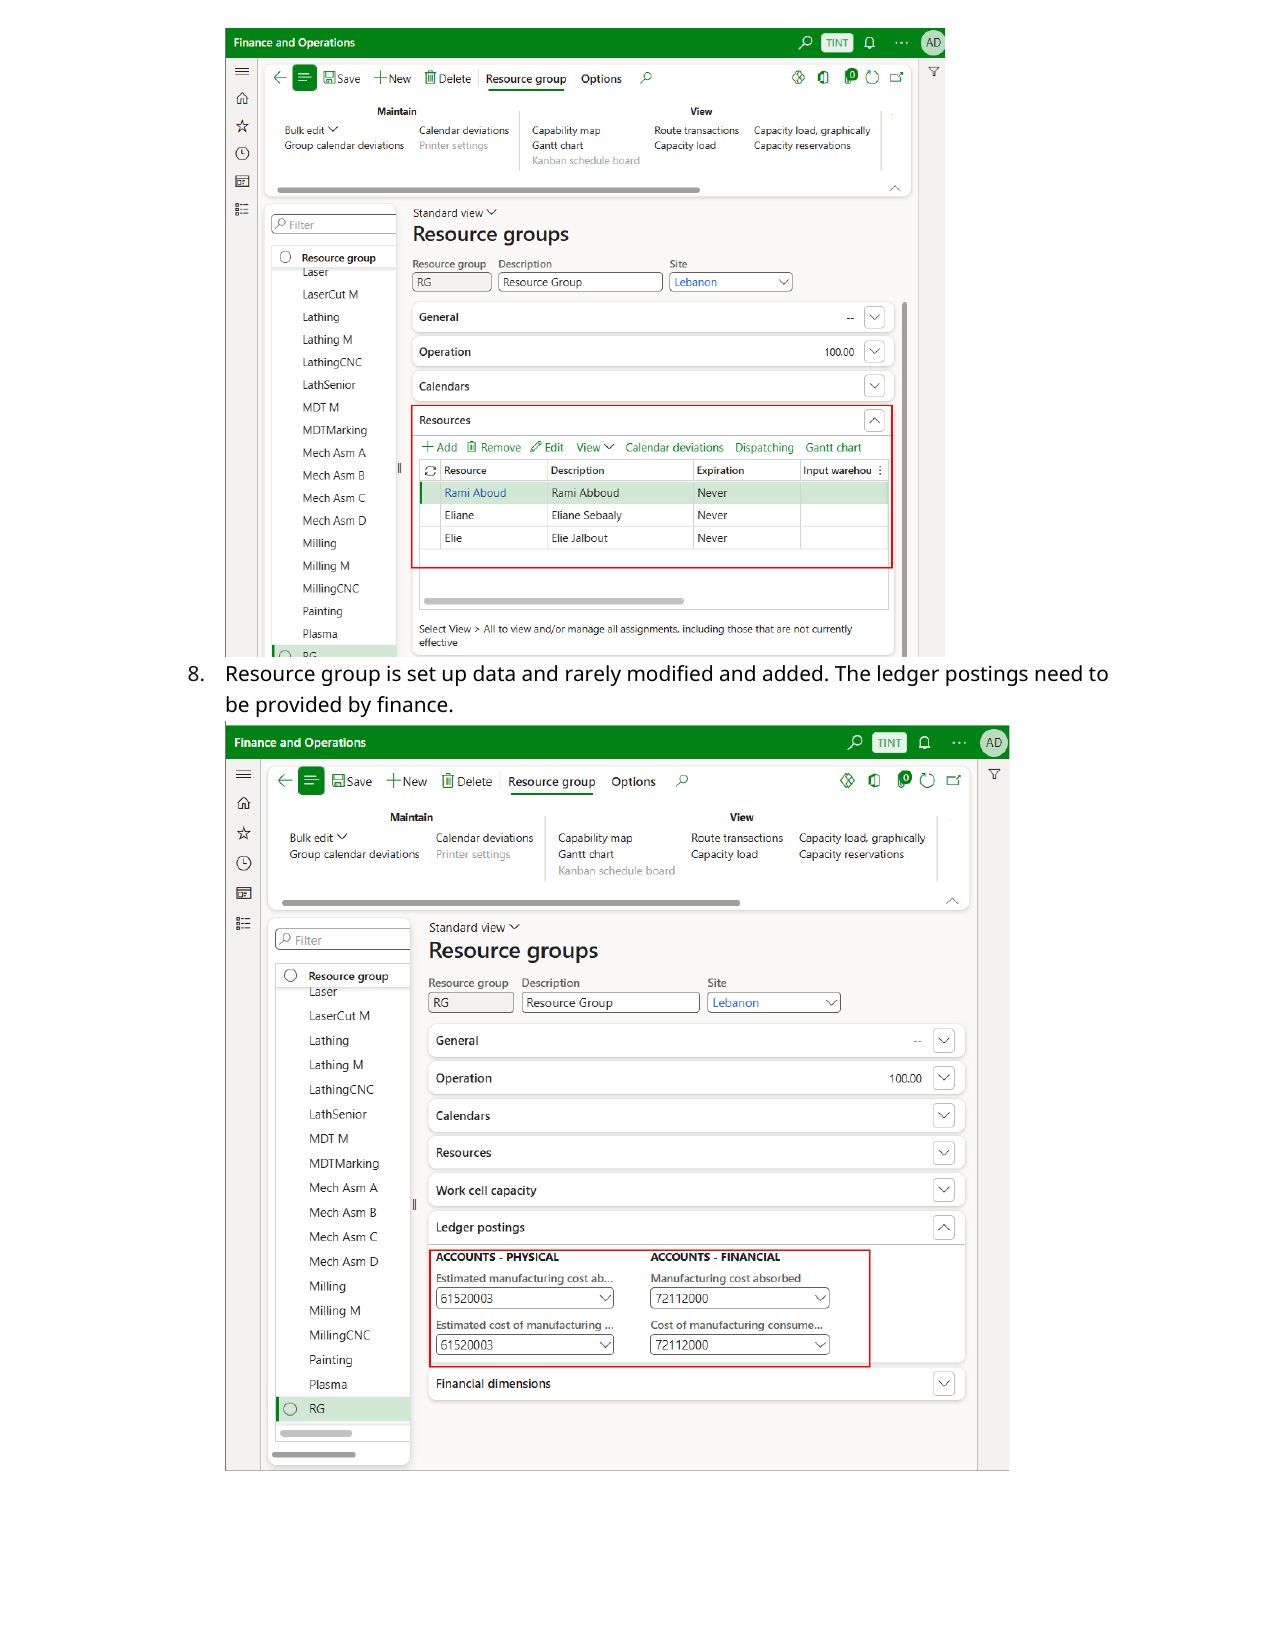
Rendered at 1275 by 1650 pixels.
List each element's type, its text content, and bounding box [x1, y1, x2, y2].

picture [225, 721, 1010, 1471]
list Resource group is set up data and rarely modified and added. The ledger postings need to be provided by finance. [187, 659, 1125, 719]
picture [225, 28, 946, 657]
